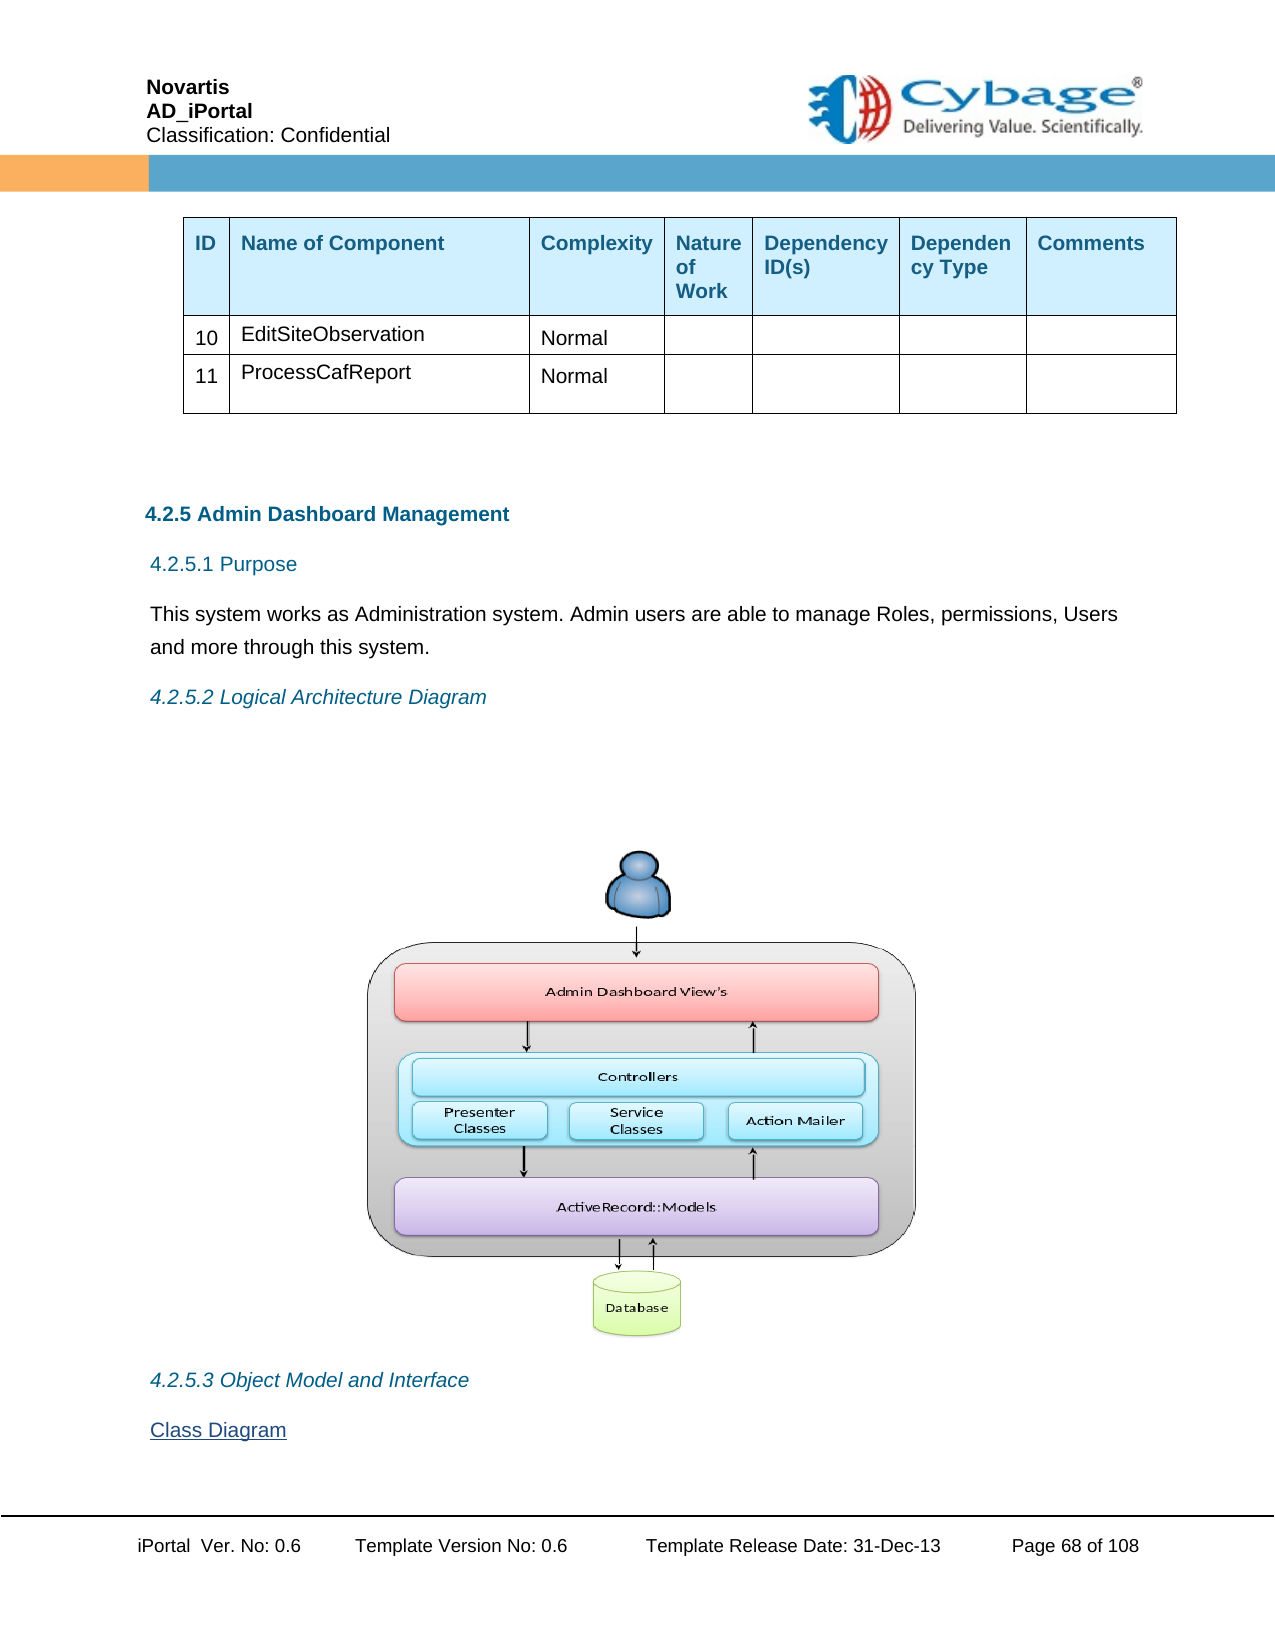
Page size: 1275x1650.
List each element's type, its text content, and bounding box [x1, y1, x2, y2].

subtitle Purpose [150, 546, 1125, 576]
table_cell [900, 316, 1026, 354]
table_header ID [184, 218, 229, 315]
table_header Comments [1027, 218, 1176, 315]
table_cell 10 [184, 316, 229, 354]
text Class Diagram [150, 1413, 1125, 1442]
table_header Dependency Type [900, 218, 1026, 315]
text This system works as Administration system. Admin users are able to manage Roles, permissions, Users [150, 596, 1125, 626]
subtitle Logical Architecture Diagram [150, 680, 1125, 709]
table_cell ProcessCafReport [230, 355, 529, 413]
table_cell [665, 316, 752, 354]
table_cell [900, 355, 1026, 413]
table_header Dependency ID(s) [753, 218, 899, 315]
table_cell 11 [184, 355, 229, 413]
table_cell EditSiteObservation [230, 316, 529, 354]
subtitle Object Model and Interface [150, 1363, 1125, 1392]
table_header Complexity [530, 218, 664, 315]
table_header Name of Component [230, 218, 529, 315]
table_cell Normal [530, 316, 664, 354]
subtitle Admin Dashboard Management [197, 496, 1125, 526]
table_cell [753, 316, 899, 354]
picture [808, 75, 1143, 144]
table_cell [1027, 316, 1176, 354]
table_cell [753, 355, 899, 413]
table_cell [665, 355, 752, 413]
table_cell [1027, 355, 1176, 413]
table_cell Normal [530, 355, 664, 413]
table_header Nature of Work [665, 218, 752, 315]
text and more through this system. [150, 630, 1125, 659]
